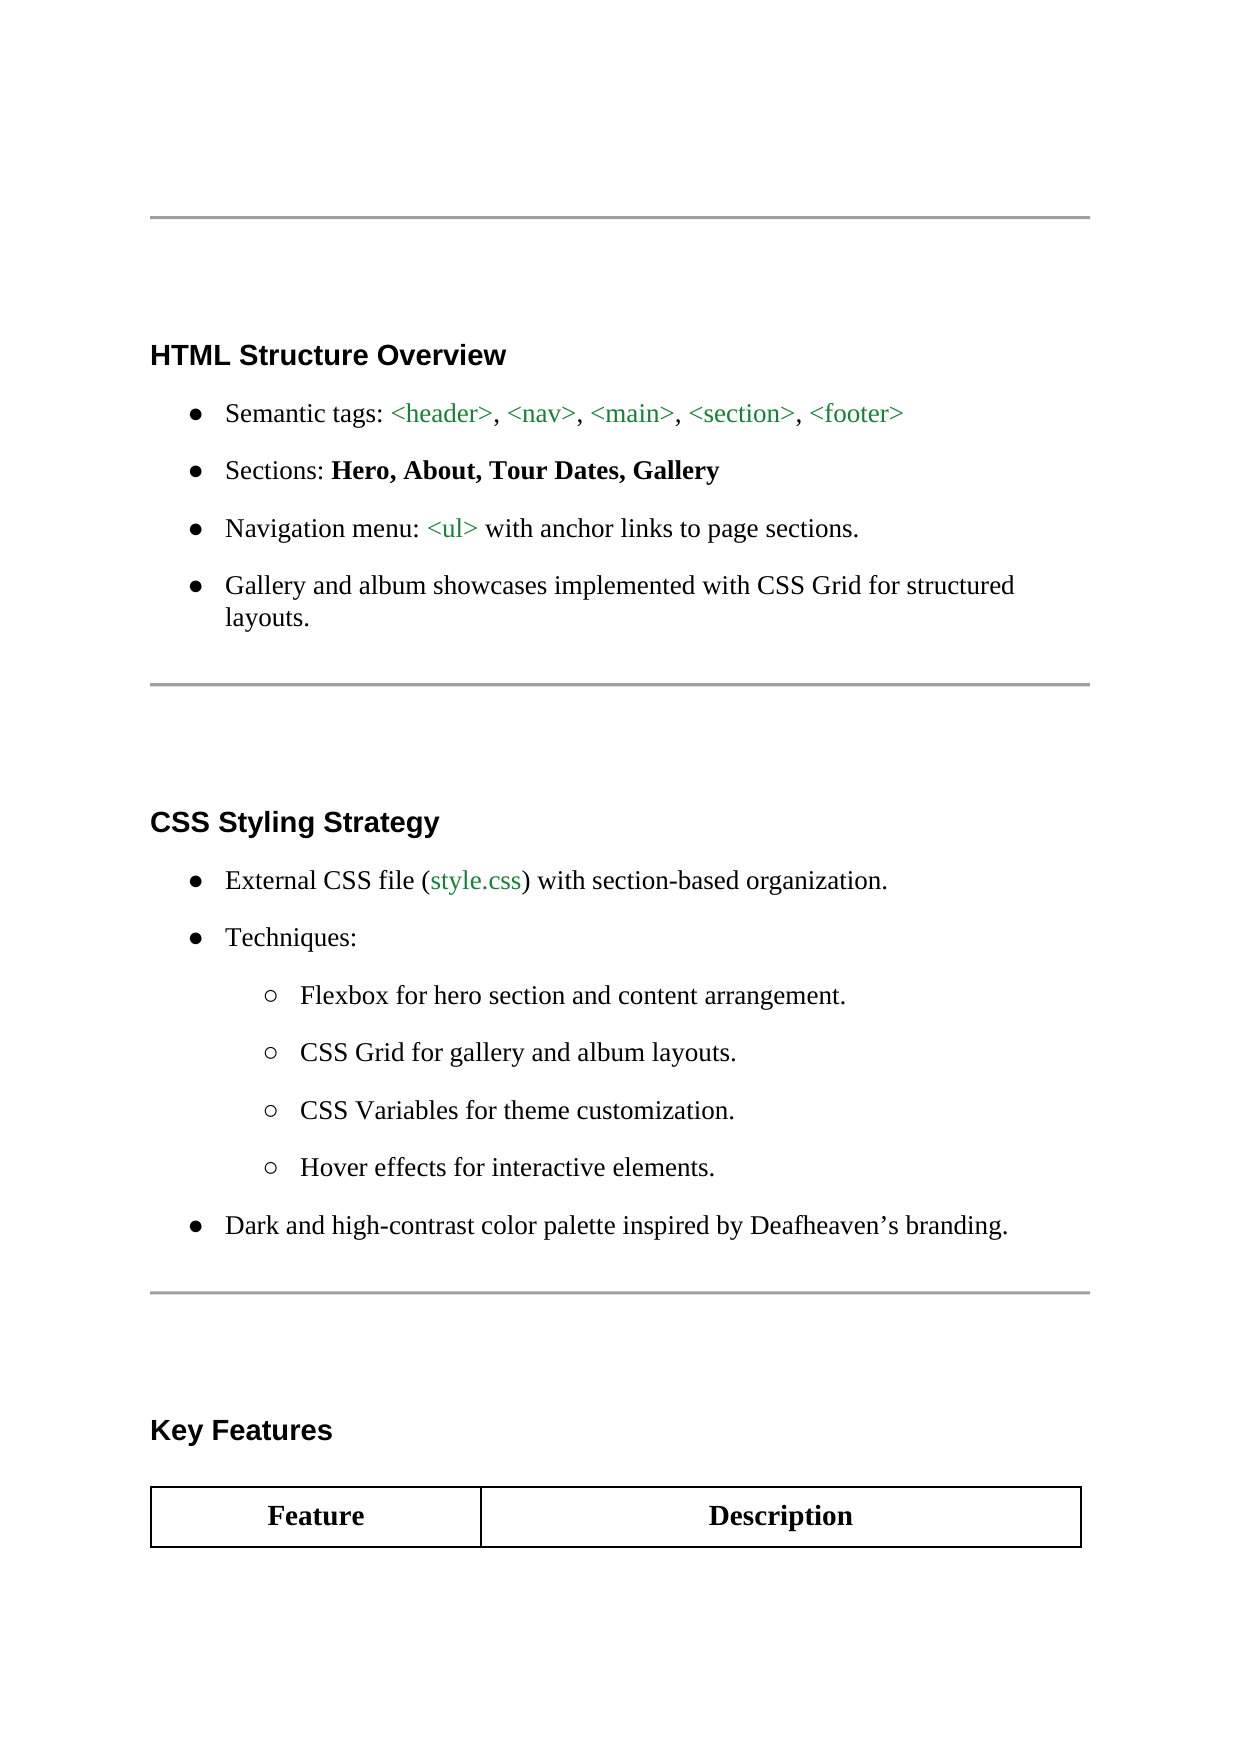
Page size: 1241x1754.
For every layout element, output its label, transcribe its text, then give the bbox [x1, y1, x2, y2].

list Sections: Hero, About, Tour Dates, Gallery [187, 454, 1090, 512]
list Semantic tags: <header>, <nav>, <main>, <section>, <footer> [187, 397, 1090, 454]
list Hover effects for interactive elements. [262, 1151, 1090, 1209]
subtitle CSS Styling Strategy [150, 805, 1090, 839]
table_header Feature [152, 1488, 480, 1546]
subtitle Key Features [150, 1413, 1090, 1447]
list Gallery and album showcases implemented with CSS Grid for structured layouts. [187, 569, 1090, 658]
list External CSS file (style.css) with section-based organization. [187, 864, 1090, 921]
list CSS Grid for gallery and album layouts. [262, 1036, 1090, 1094]
list Techniques: [187, 921, 1090, 979]
list Flexbox for hero section and content arrangement. [262, 979, 1090, 1036]
list Navigation menu: <ul> with anchor links to page sections. [187, 512, 1090, 569]
list Dark and high-contrast color palette inspired by Deafheaven’s branding. [187, 1209, 1090, 1266]
subtitle HTML Structure Overview [150, 338, 1090, 372]
list CSS Variables for theme customization. [262, 1094, 1090, 1151]
table_header Description [482, 1488, 1080, 1546]
